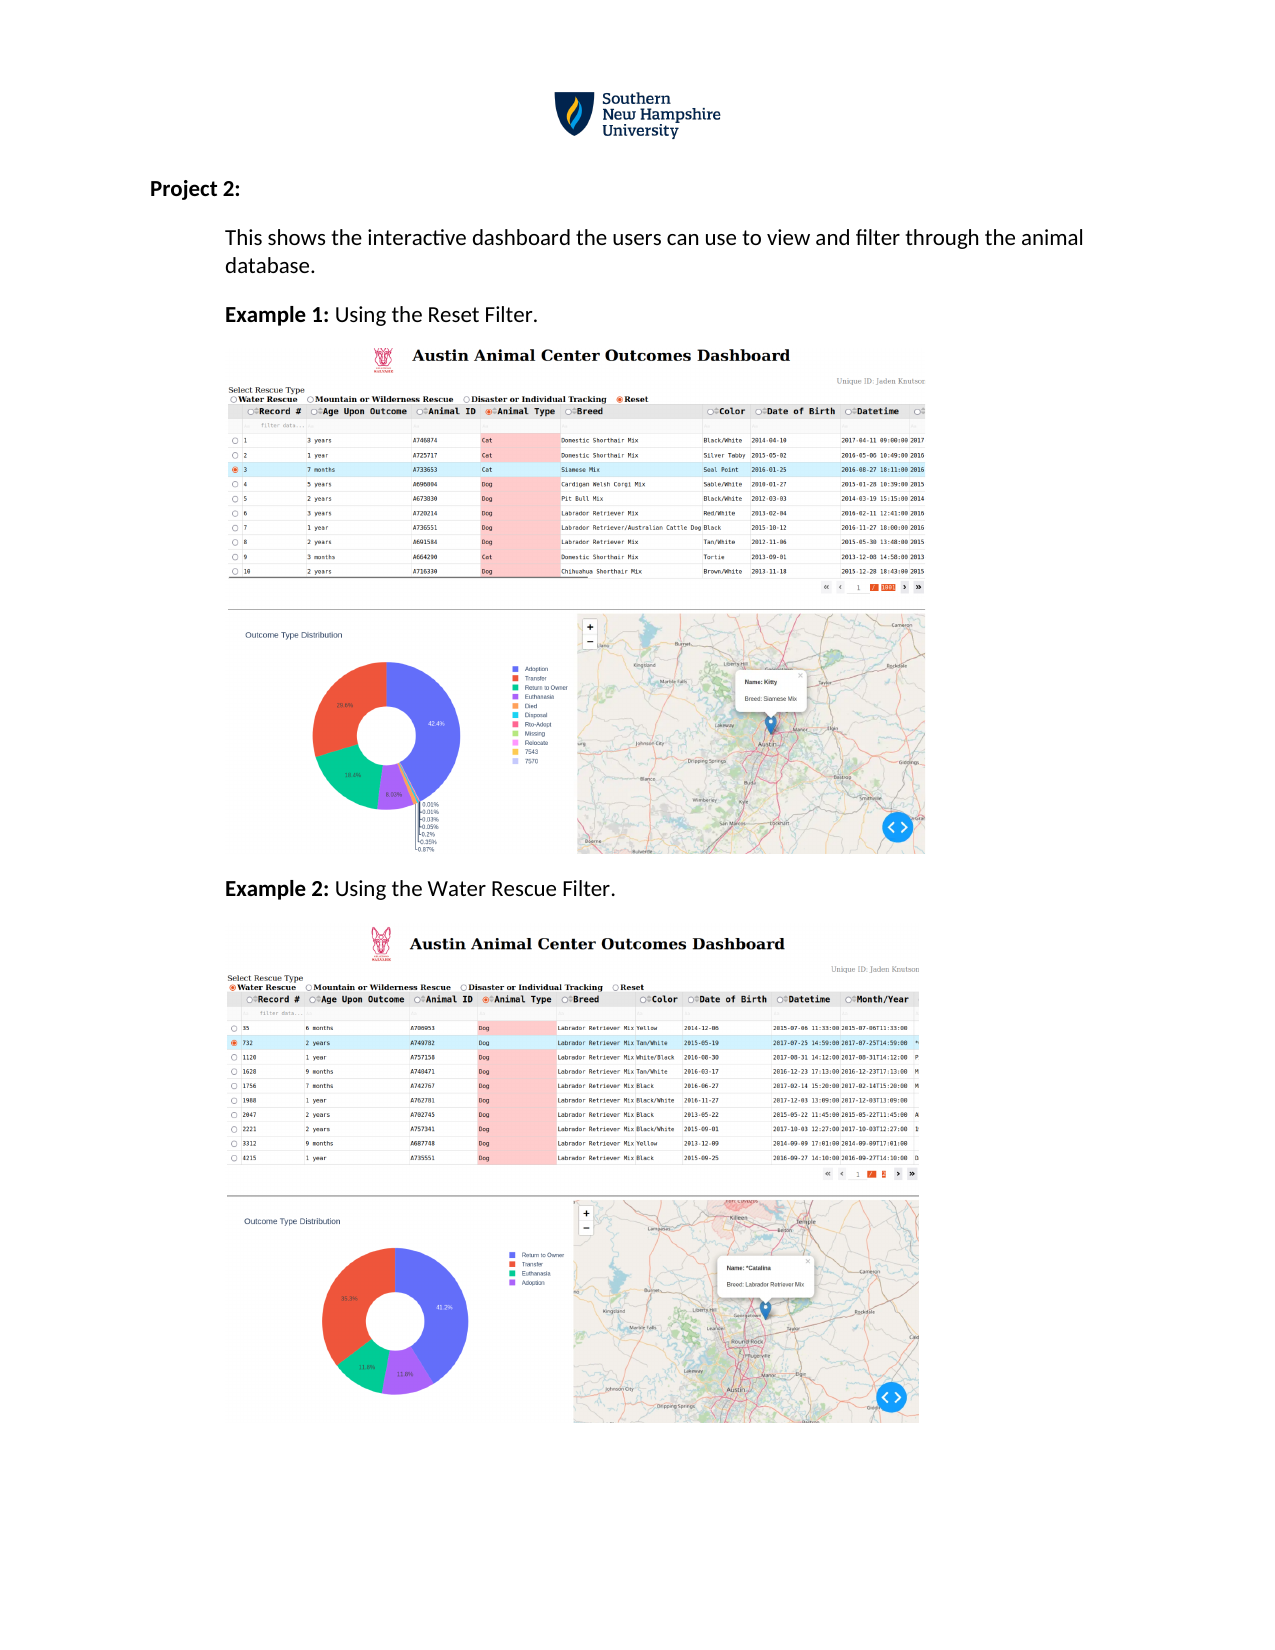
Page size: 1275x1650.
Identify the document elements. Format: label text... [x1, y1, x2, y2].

picture [225, 348, 926, 854]
text Project 2: [150, 174, 1125, 202]
picture [546, 75, 729, 154]
text Example 1: Using the Reset Filter. [225, 300, 1125, 328]
picture [225, 923, 919, 1423]
text This shows the interactive dashboard the users can use to view and filter through the animal database. [225, 223, 1125, 279]
text Example 2: Using the Water Rescue Filter. [225, 874, 1125, 902]
